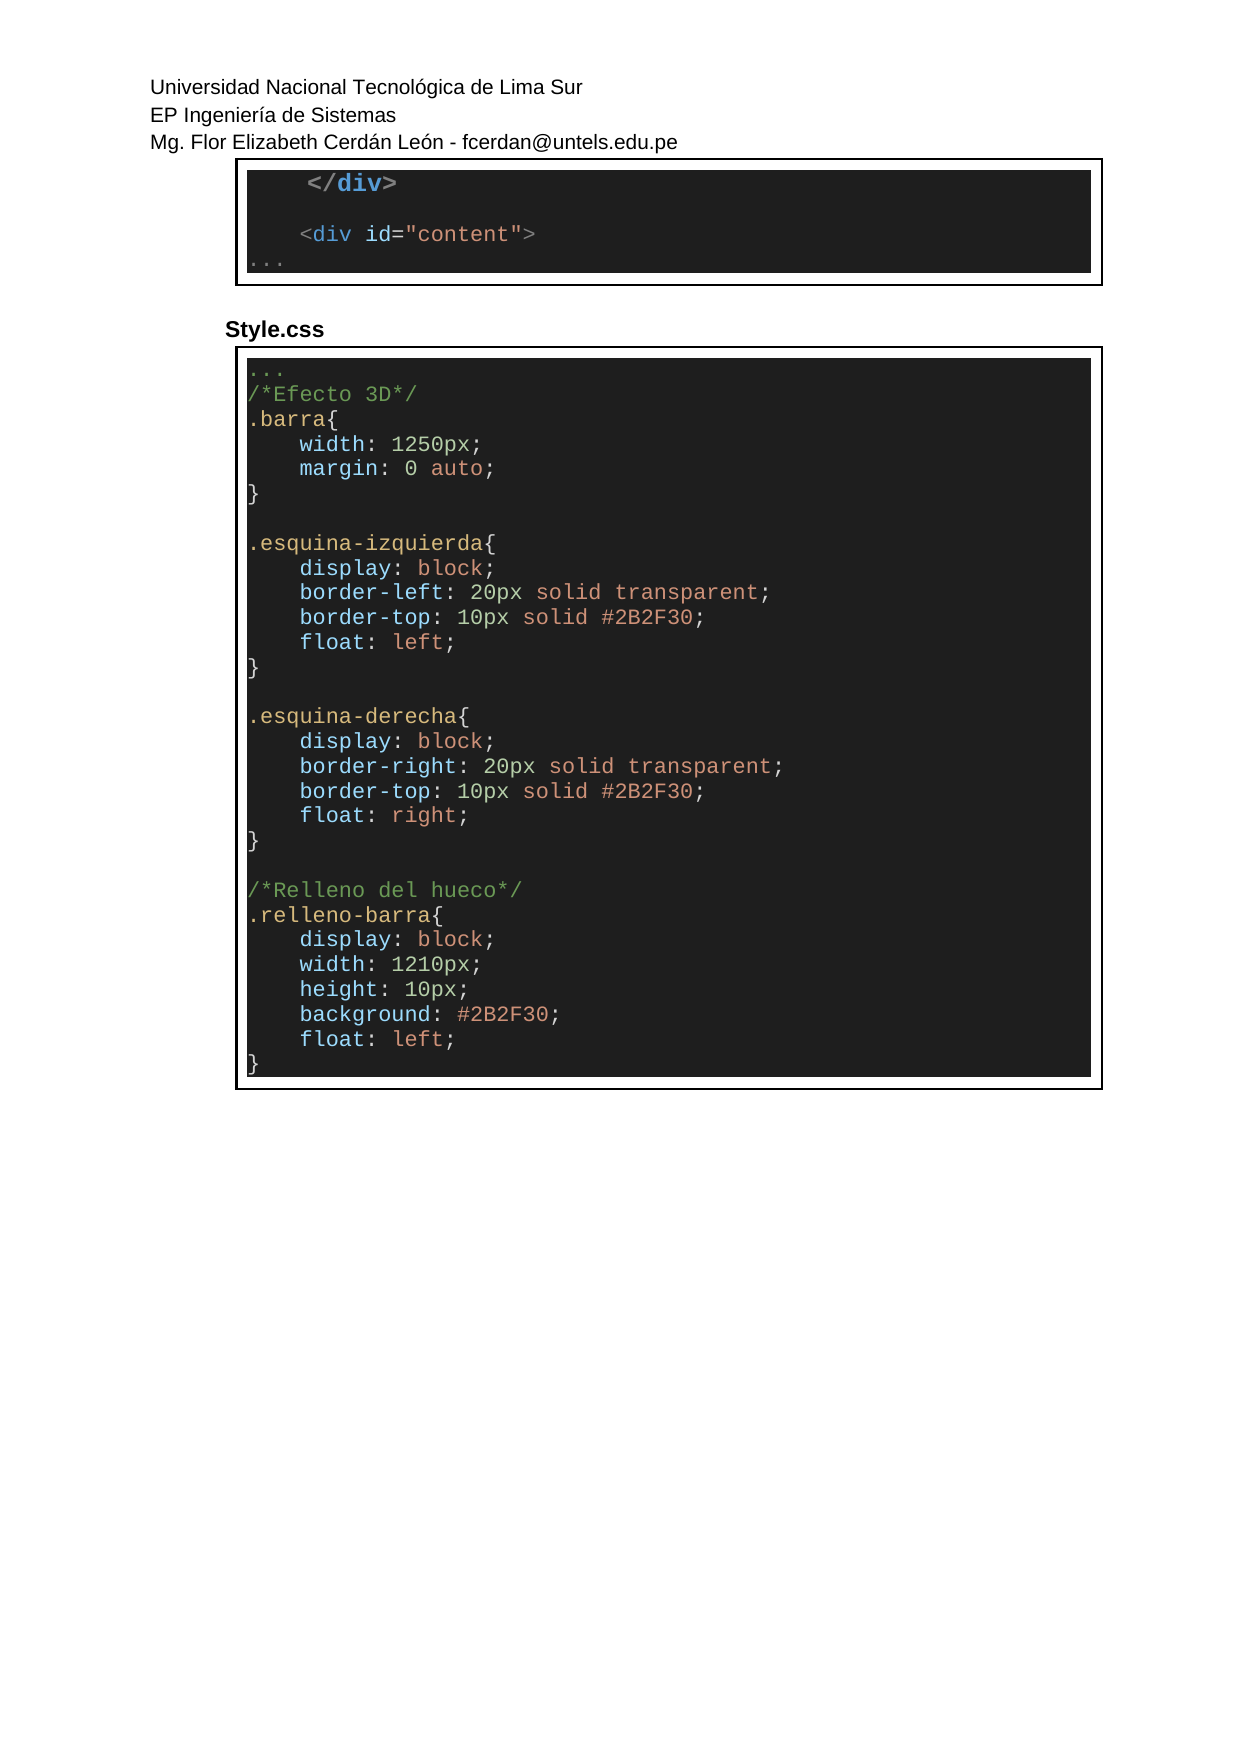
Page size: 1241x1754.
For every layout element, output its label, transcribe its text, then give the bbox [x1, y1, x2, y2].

table_header ... /*Efecto 3D*/ .barra{ width: 1250px; margin: 0 auto; } .esquina-izquierda{ display: block; border-left: 20px solid transparent; border-top: 10px solid #2B2F30; float: left; } .esquina-derecha{ display: block; border-right: 20px solid transparent; border-top: 10px solid #2B2F30; float: right; } /*Relleno del hueco*/ .relleno-barra{ display: block; width: 1210px; height: 10px; background: #2B2F30; float: left; } [238, 348, 1101, 1088]
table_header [238, 160, 1101, 283]
text Style.css [225, 316, 1090, 342]
